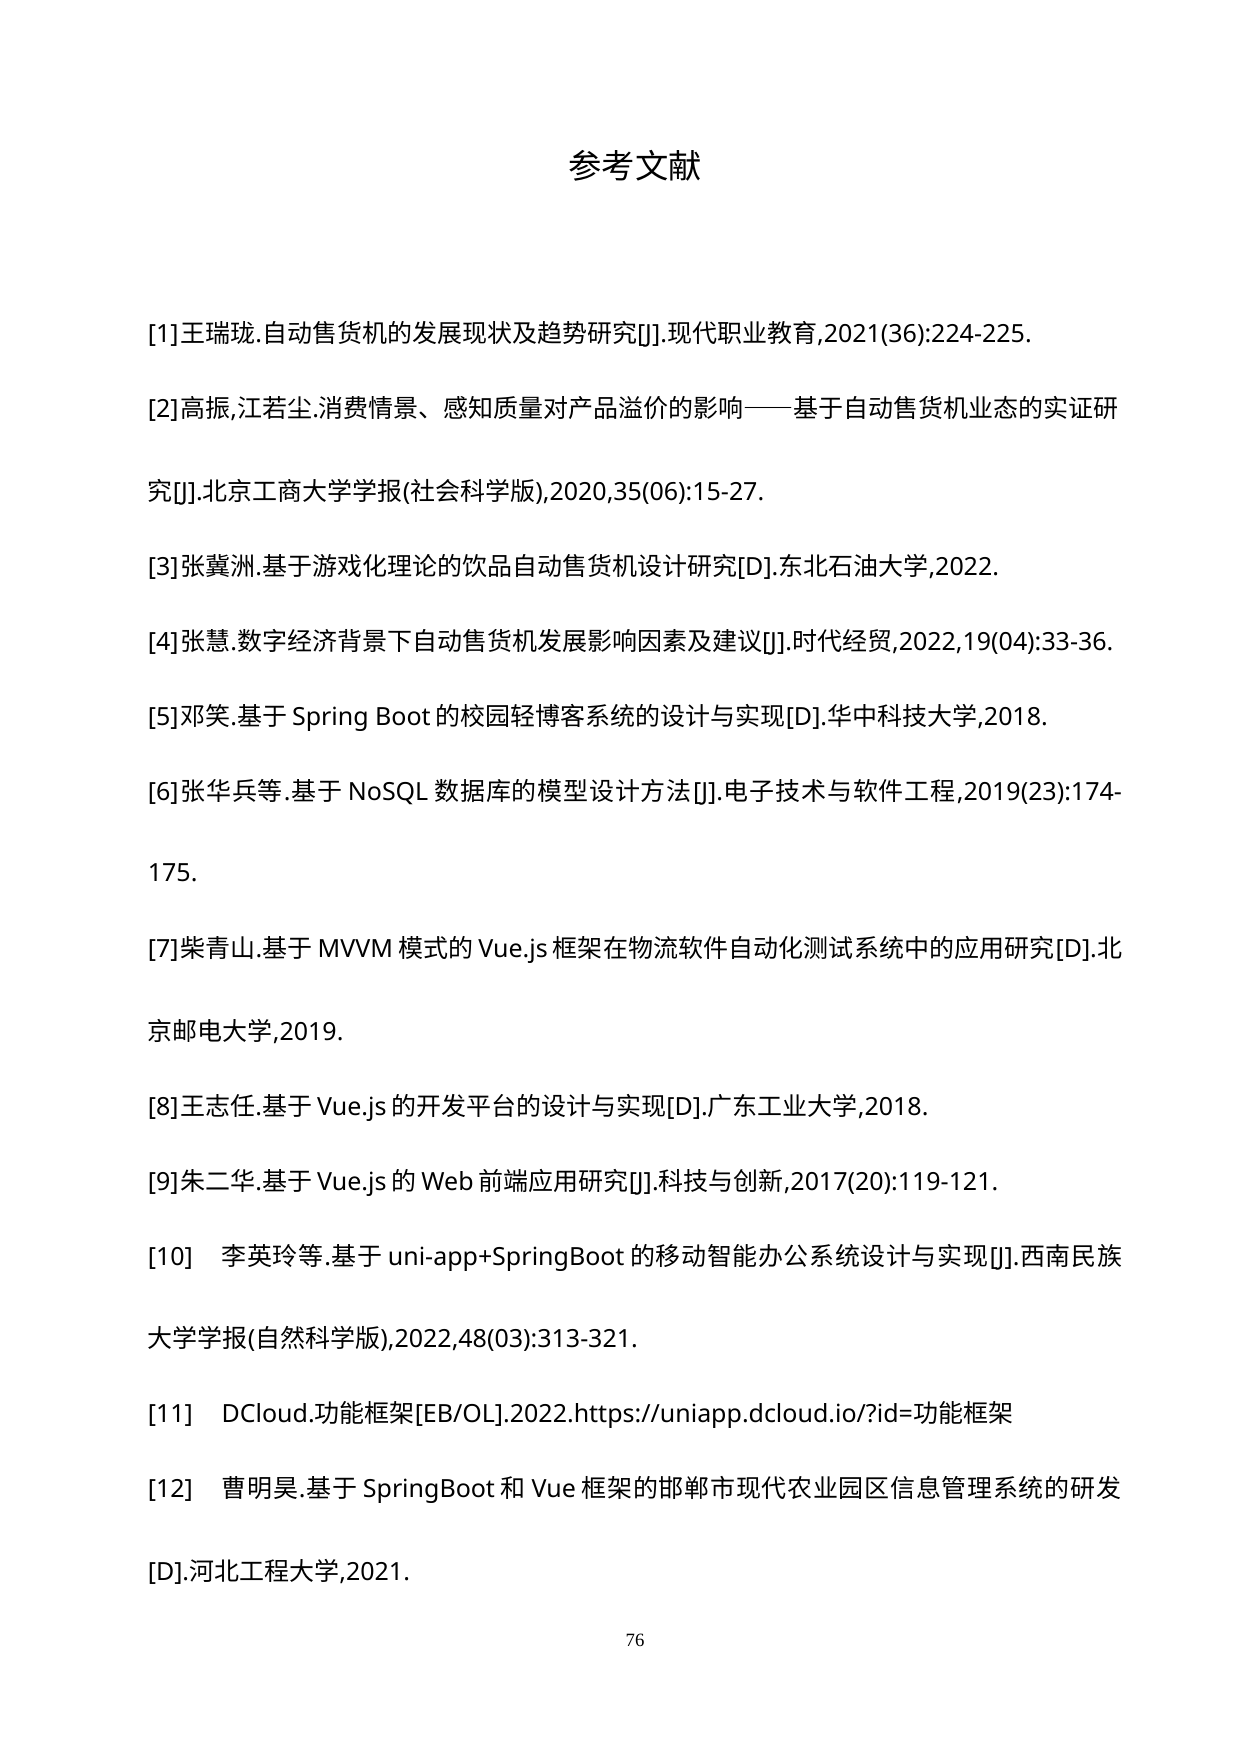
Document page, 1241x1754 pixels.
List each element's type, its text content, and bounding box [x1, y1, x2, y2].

list 朱二华.基于Vue.js的Web前端应用研究[J].科技与创新,2017(20):119-121. [148, 1146, 1122, 1212]
subtitle 参考文献 [148, 131, 1122, 197]
list 张冀洲.基于游戏化理论的饮品自动售货机设计研究[D].东北石油大学,2022. [148, 531, 1122, 597]
list 张华兵等.基于NoSQL数据库的模型设计方法[J].电子技术与软件工程,2019(23):174-175. [148, 757, 1122, 905]
list 柴青山.基于MVVM模式的Vue.js框架在物流软件自动化测试系统中的应用研究[D].北京邮电大学,2019. [148, 913, 1122, 1062]
list DCloud.功能框架[EB/OL].2022.https://uniapp.dcloud.io/?id=功能框架 [148, 1379, 1122, 1445]
list 张慧.数字经济背景下自动售货机发展影响因素及建议[J].时代经贸,2022,19(04):33-36. [148, 606, 1122, 672]
list 李英玲等.基于uni-app+SpringBoot的移动智能办公系统设计与实现[J].西南民族大学学报(自然科学版),2022,48(03):313-321. [148, 1221, 1122, 1370]
list 王瑞珑.自动售货机的发展现状及趋势研究[J].现代职业教育,2021(36):224-225. [148, 298, 1122, 364]
list 高振,江若尘.消费情景、感知质量对产品溢价的影响——基于自动售货机业态的实证研究[J].北京工商大学学报(社会科学版),2020,35(06):15-27. [148, 374, 1122, 522]
list 王志任.基于Vue.js的开发平台的设计与实现[D].广东工业大学,2018. [148, 1071, 1122, 1137]
list 曹明昊.基于SpringBoot和Vue框架的邯郸市现代农业园区信息管理系统的研发[D].河北工程大学,2021. [148, 1454, 1122, 1603]
list 邓笑.基于Spring Boot的校园轻博客系统的设计与实现[D].华中科技大学,2018. [148, 681, 1122, 747]
